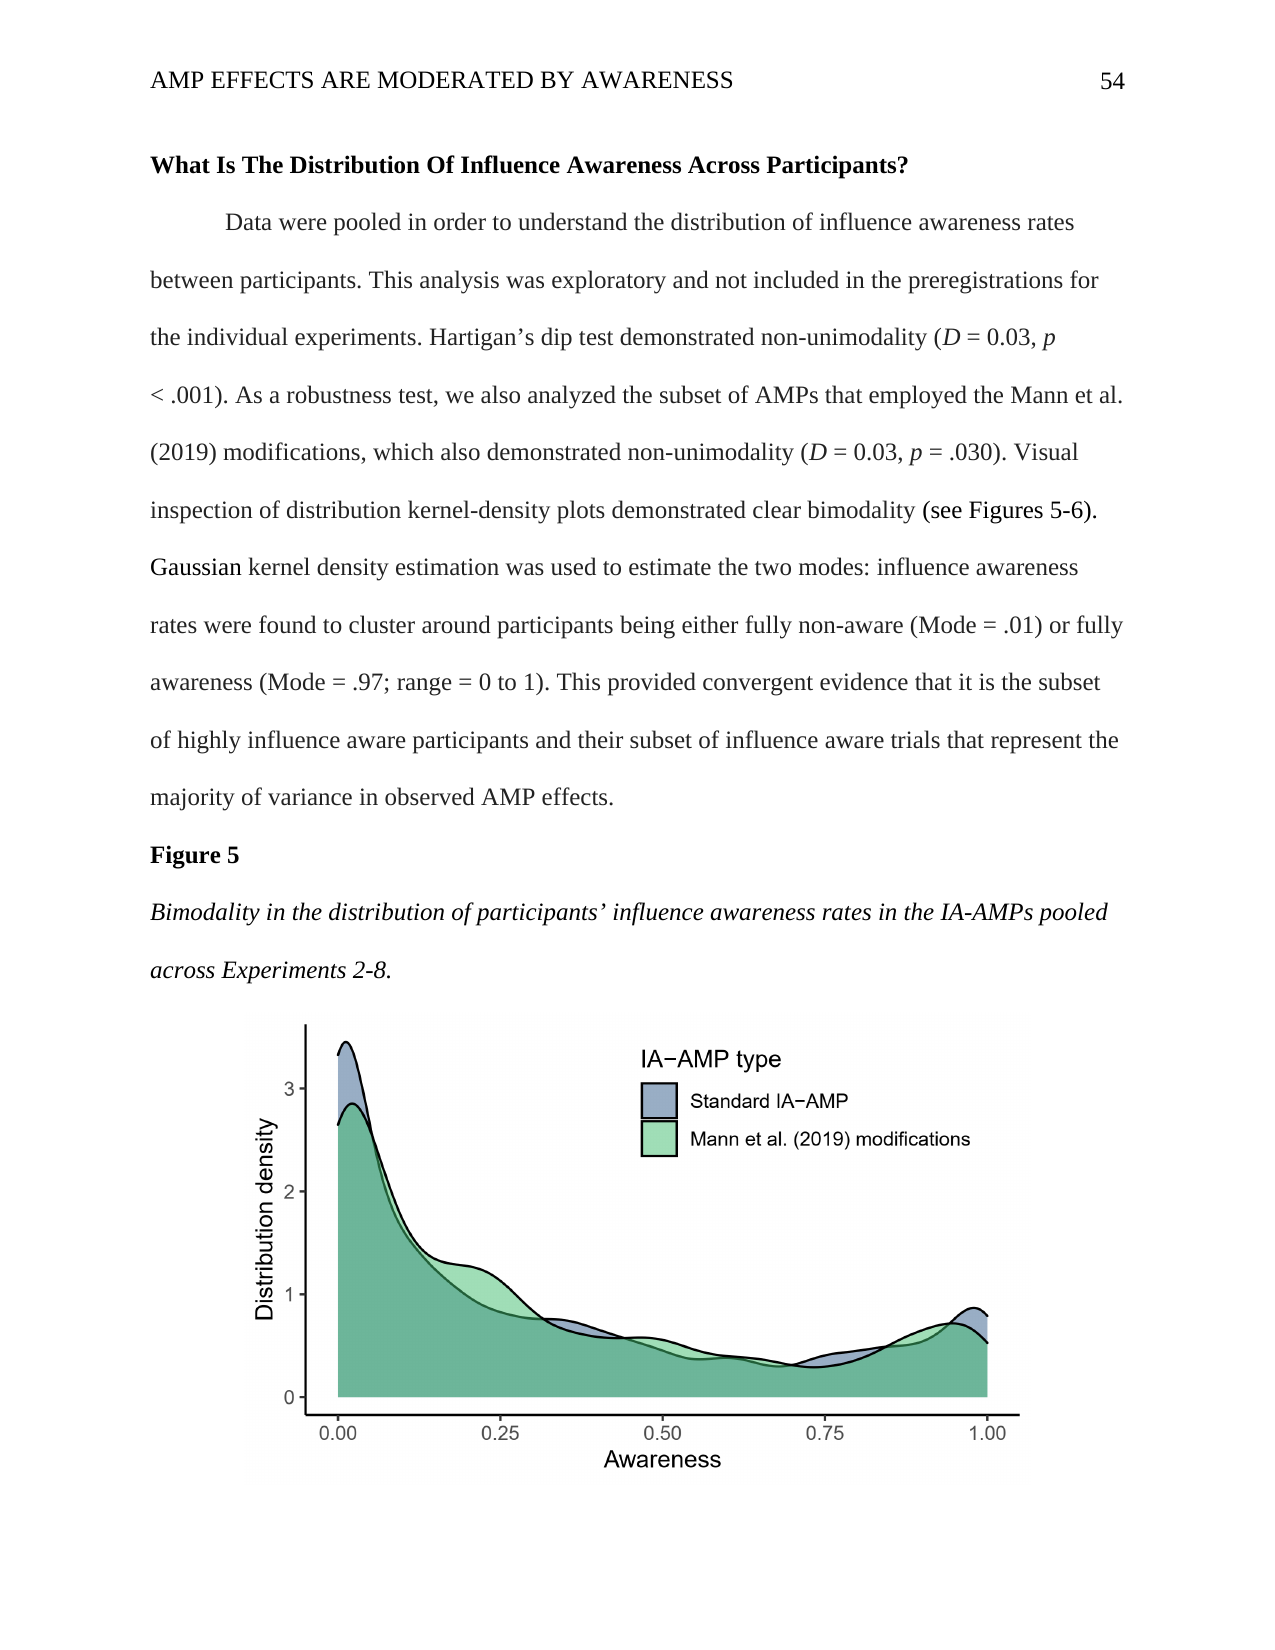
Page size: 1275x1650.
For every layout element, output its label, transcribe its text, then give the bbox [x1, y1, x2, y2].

picture [243, 1012, 1032, 1485]
subtitle What Is The Distribution Of Influence Awareness Across Participants? [150, 150, 1125, 179]
text Figure 5 [150, 840, 1125, 869]
text Bimodality in the distribution of participants’ influence awareness rates in the IA-AMPs pooled across Experiments 2-8. [150, 897, 1125, 984]
text Data were pooled in order to understand the distribution of influence awareness rates between participants. This analysis was exploratory and not included in the preregistrations for the individual experiments. Hartigan’s dip test demonstrated non-unimodality (D = 0.03, p < .001). As a robustness test, we also analyzed the subset of AMPs that employed the Mann et al. (2019) modifications, which also demonstrated non-unimodality (D = 0.03, p = .030). Visual inspection of distribution kernel-density plots demonstrated clear bimodality (see Figures 5-6). Gaussian kernel density estimation was used to estimate the two modes: influence awareness rates were found to cluster around participants being either fully non-aware (Mode = .01) or fully awareness (Mode = .97; range = 0 to 1). This provided convergent evidence that it is the subset of highly influence aware participants and their subset of influence aware trials that represent the majority of variance in observed AMP effects. [150, 207, 1125, 811]
